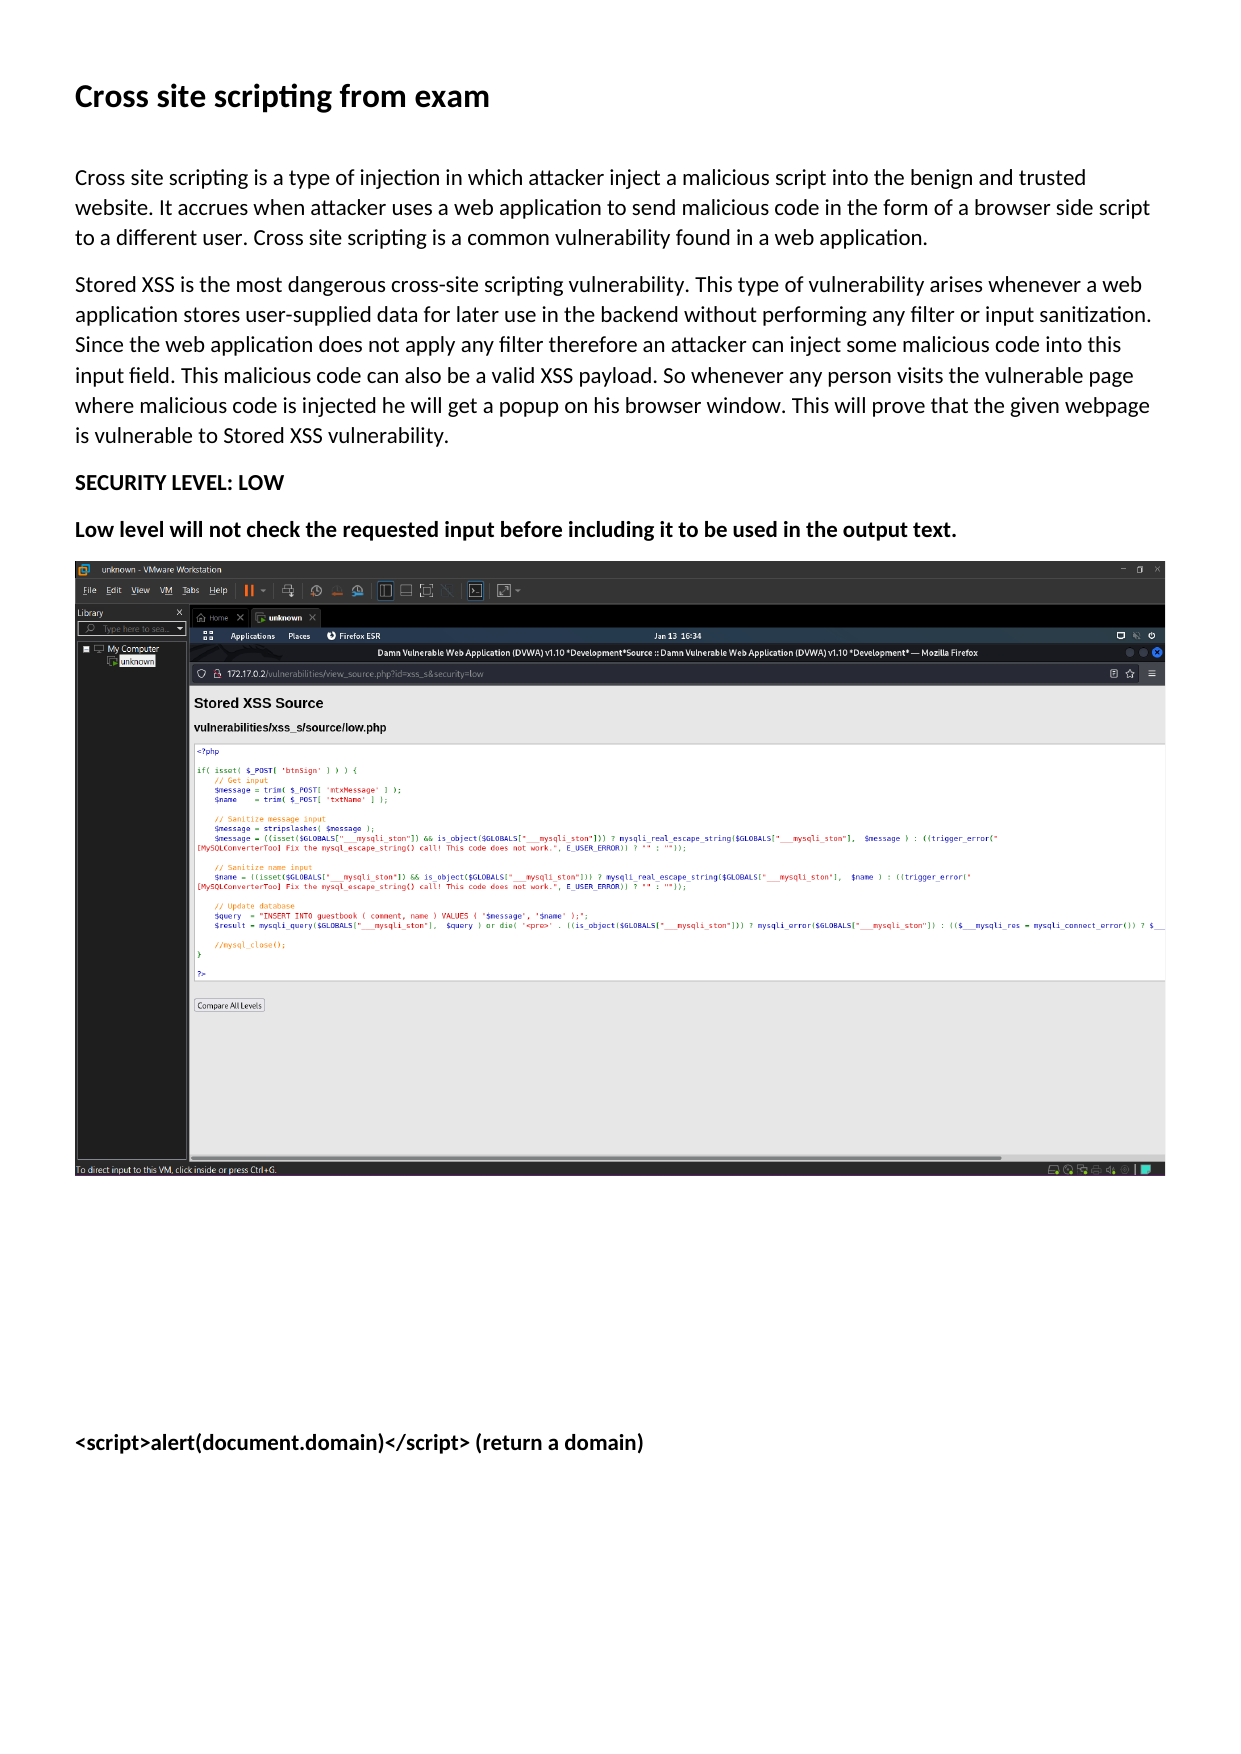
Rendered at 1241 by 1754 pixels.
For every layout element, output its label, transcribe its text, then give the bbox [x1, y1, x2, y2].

text SECURITY LEVEL: LOW [75, 468, 1165, 496]
text <script>alert(document.domain)</script> (return a domain) [75, 1428, 1165, 1456]
text Stored XSS is the most dangerous cross-site scripting vulnerability. This type of vulnerability arises whenever a web application stores user-supplied data for later use in the backend without performing any filter or input sanitization. Since the web application does not apply any filter therefore an attacker can inject some malicious code into this input field. This malicious code can also be a valid XSS payload. So whenever any person visits the vulnerable page where malicious code is injected he will get a popup on his browser window. This will prove that the given webpage is vulnerable to Stored XSS vulnerability. [75, 270, 1165, 449]
text Cross site scripting from exam [75, 75, 1165, 116]
text Low level will not check the requested input before including it to be used in the output text. [75, 515, 1165, 543]
picture [75, 561, 1166, 1176]
text Cross site scripting is a type of injection in which attacker inject a malicious script into the benign and trusted website. It accrues when attacker uses a web application to send malicious code in the form of a browser side script to a different user. Cross site scripting is a common vulnerability found in a web application. [75, 163, 1165, 251]
